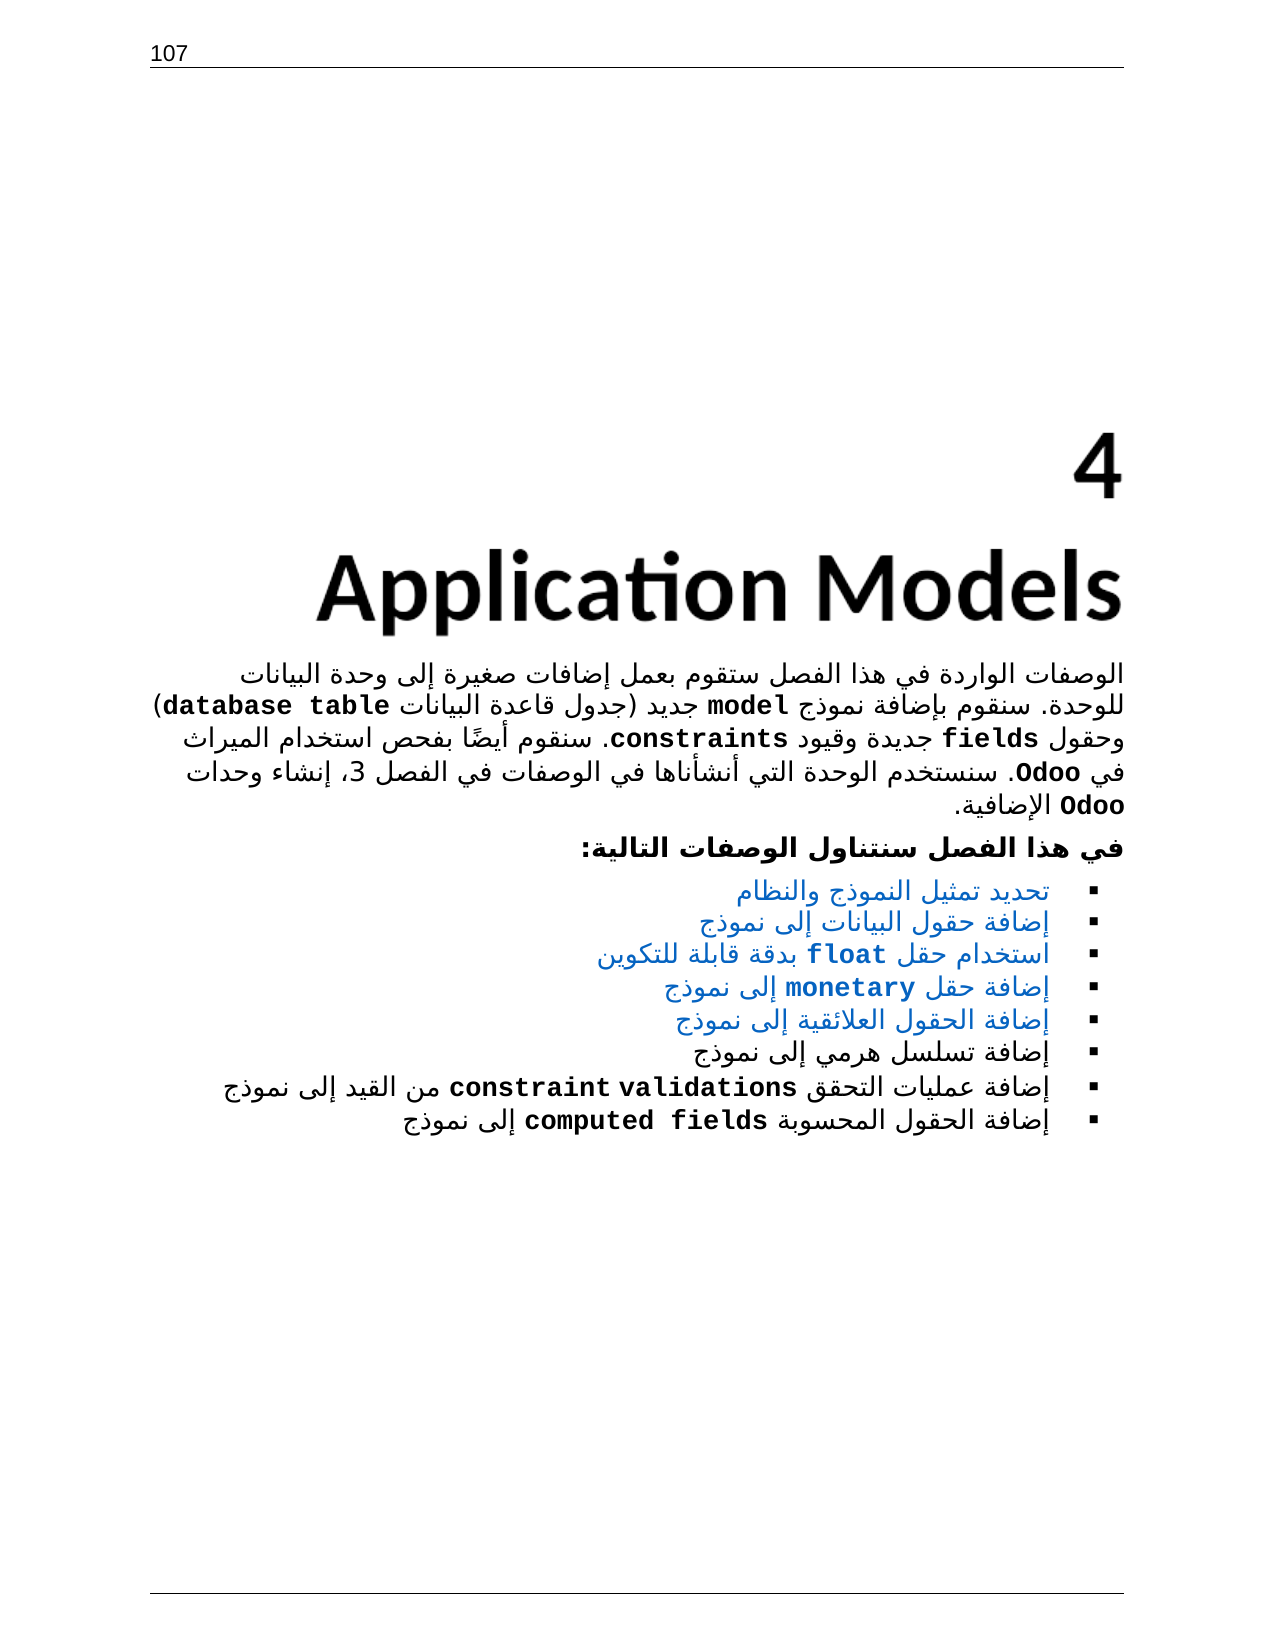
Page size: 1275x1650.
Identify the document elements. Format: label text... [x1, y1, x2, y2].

list إضافة عمليات التحقق constraint validations من القيد إلى نموذج [150, 1067, 1087, 1104]
list تحديد تمثيل النموذج والنظام [150, 875, 1087, 906]
text الوصفات الواردة في هذا الفصل ستقوم بعمل إضافات صغيرة إلى وحدة البيانات للوحدة. سنقوم بإضافة نموذج model جديد (جدول قاعدة البيانات database table) وحقول fields جديدة وقيود constraints. سنقوم أيضًا بفحص استخدام الميراث في Odoo. سنستخدم الوحدة التي أنشأناها في الوصفات في الفصل 3، إنشاء وحدات Odoo الإضافية. [150, 658, 1125, 822]
list إضافة الحقول العلائقية إلى نموذج [150, 1004, 1087, 1036]
text في هذا الفصل سنتناول الوصفات التالية: [150, 833, 1125, 864]
list إضافة تسلسل هرمي إلى نموذج [150, 1036, 1087, 1067]
list إضافة حقل monetary إلى نموذج [150, 971, 1087, 1004]
list إضافة الحقول المحسوبة computed fields إلى نموذج [150, 1104, 1087, 1138]
list استخدام حقل float بدقة قابلة للتكوين [150, 938, 1087, 971]
list إضافة حقول البيانات إلى نموذج [150, 906, 1087, 938]
